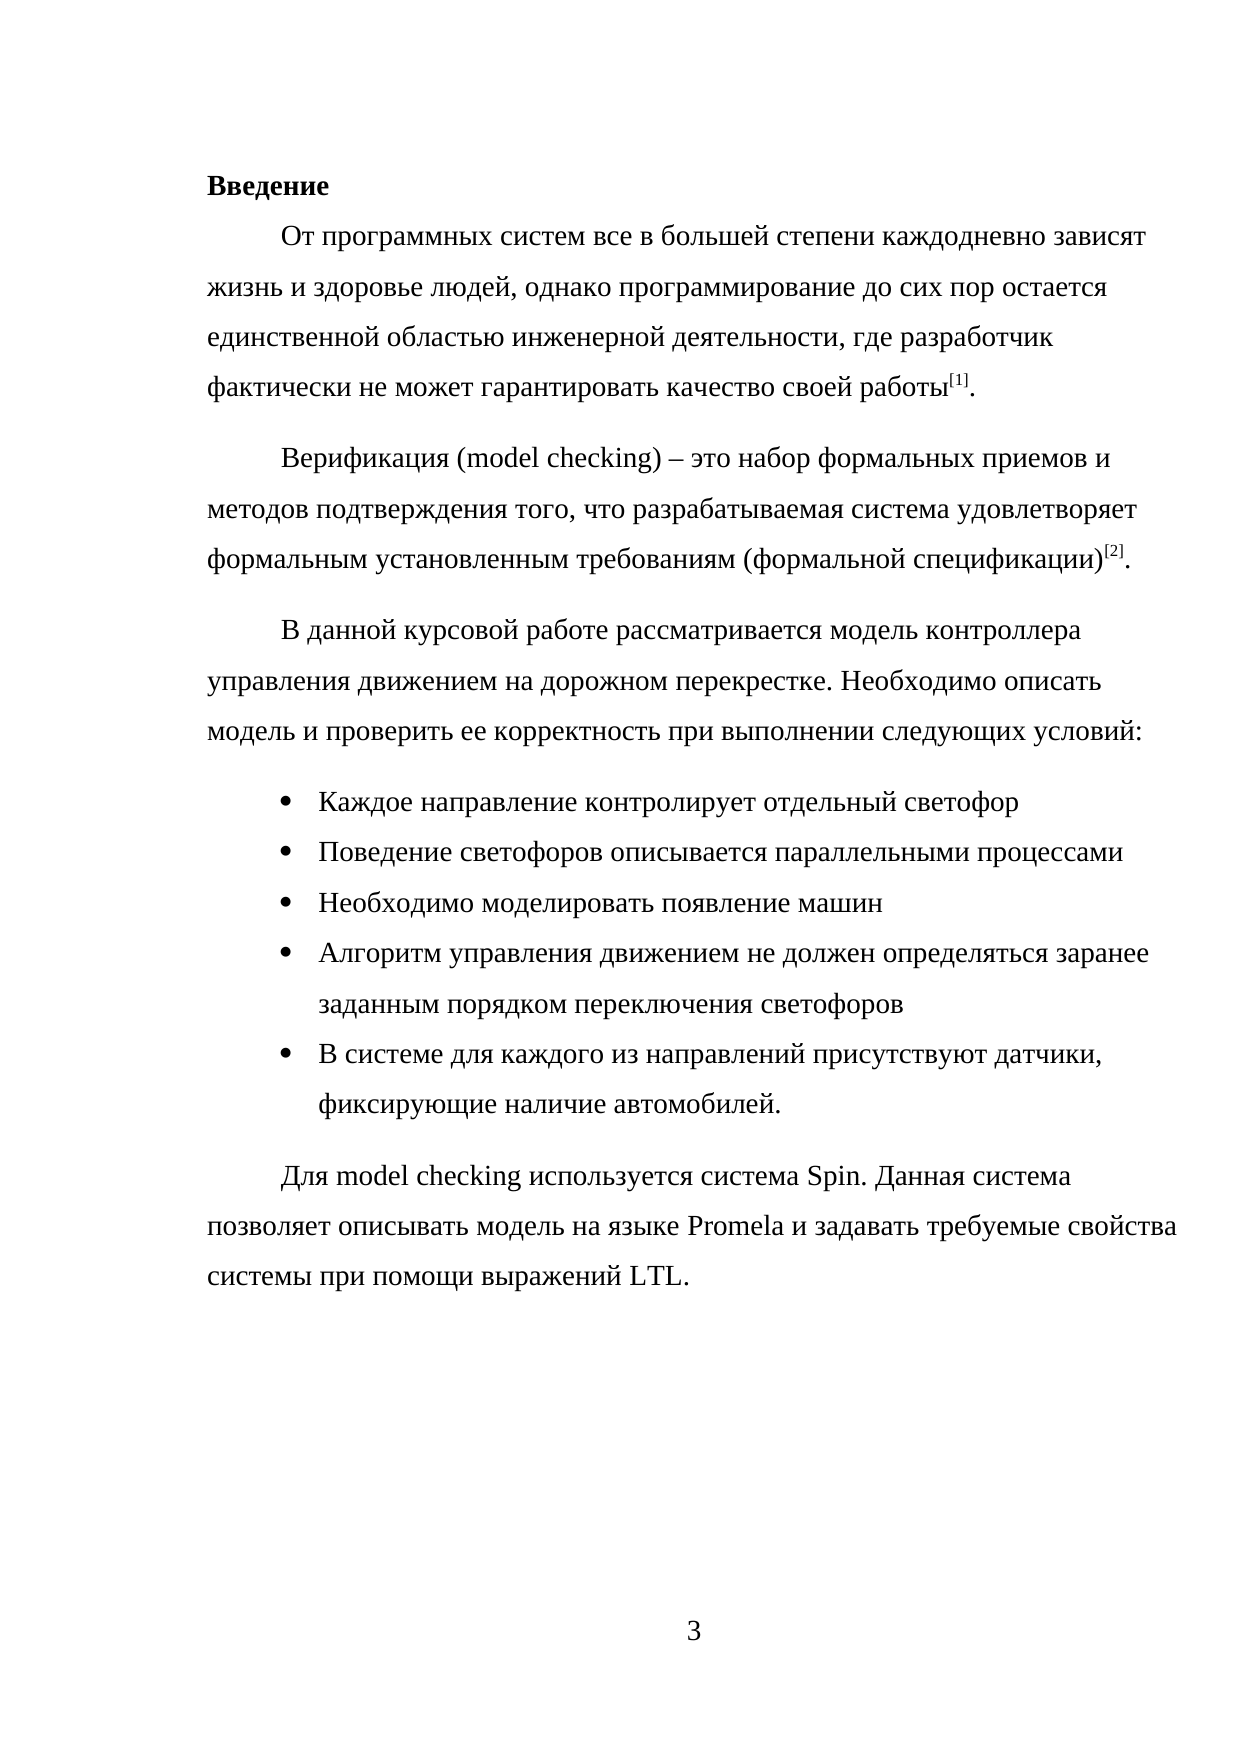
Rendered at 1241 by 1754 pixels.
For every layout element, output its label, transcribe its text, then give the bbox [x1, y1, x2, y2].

text Для model checking используется система Spin. Данная система позволяет описывать модель на языке Promela и задавать требуемые свойства системы при помощи выражений LTL. [207, 1158, 1181, 1292]
subtitle Введение [207, 168, 1181, 202]
list Каждое направление контролирует отдельный светофор [281, 784, 1181, 818]
list Необходимо моделировать появление машин [281, 885, 1181, 918]
text Верификация (model checking) – это набор формальных приемов и методов подтверждения того, что разрабатываемая система удовлетворяет формальным установленным требованиям (формальной спецификации)[2]. [207, 441, 1181, 575]
text В данной курсовой работе рассматривается модель контроллера управления движением на дорожном перекрестке. Необходимо описать модель и проверить ее корректность при выполнении следующих условий: [207, 612, 1181, 746]
text От программных систем все в большей степени каждодневно зависят жизнь и здоровье людей, однако программирование до сих пор остается единственной областью инженерной деятельности, где разработчик фактически не может гарантировать качество своей работы[1]. [207, 218, 1181, 403]
list В системе для каждого из направлений присутствуют датчики, фиксирующие наличие автомобилей. [281, 1036, 1181, 1120]
list Алгоритм управления движением не должен определяться заранее заданным порядком переключения светофоров [281, 935, 1181, 1019]
list Поведение светофоров описывается параллельными процессами [281, 834, 1181, 868]
